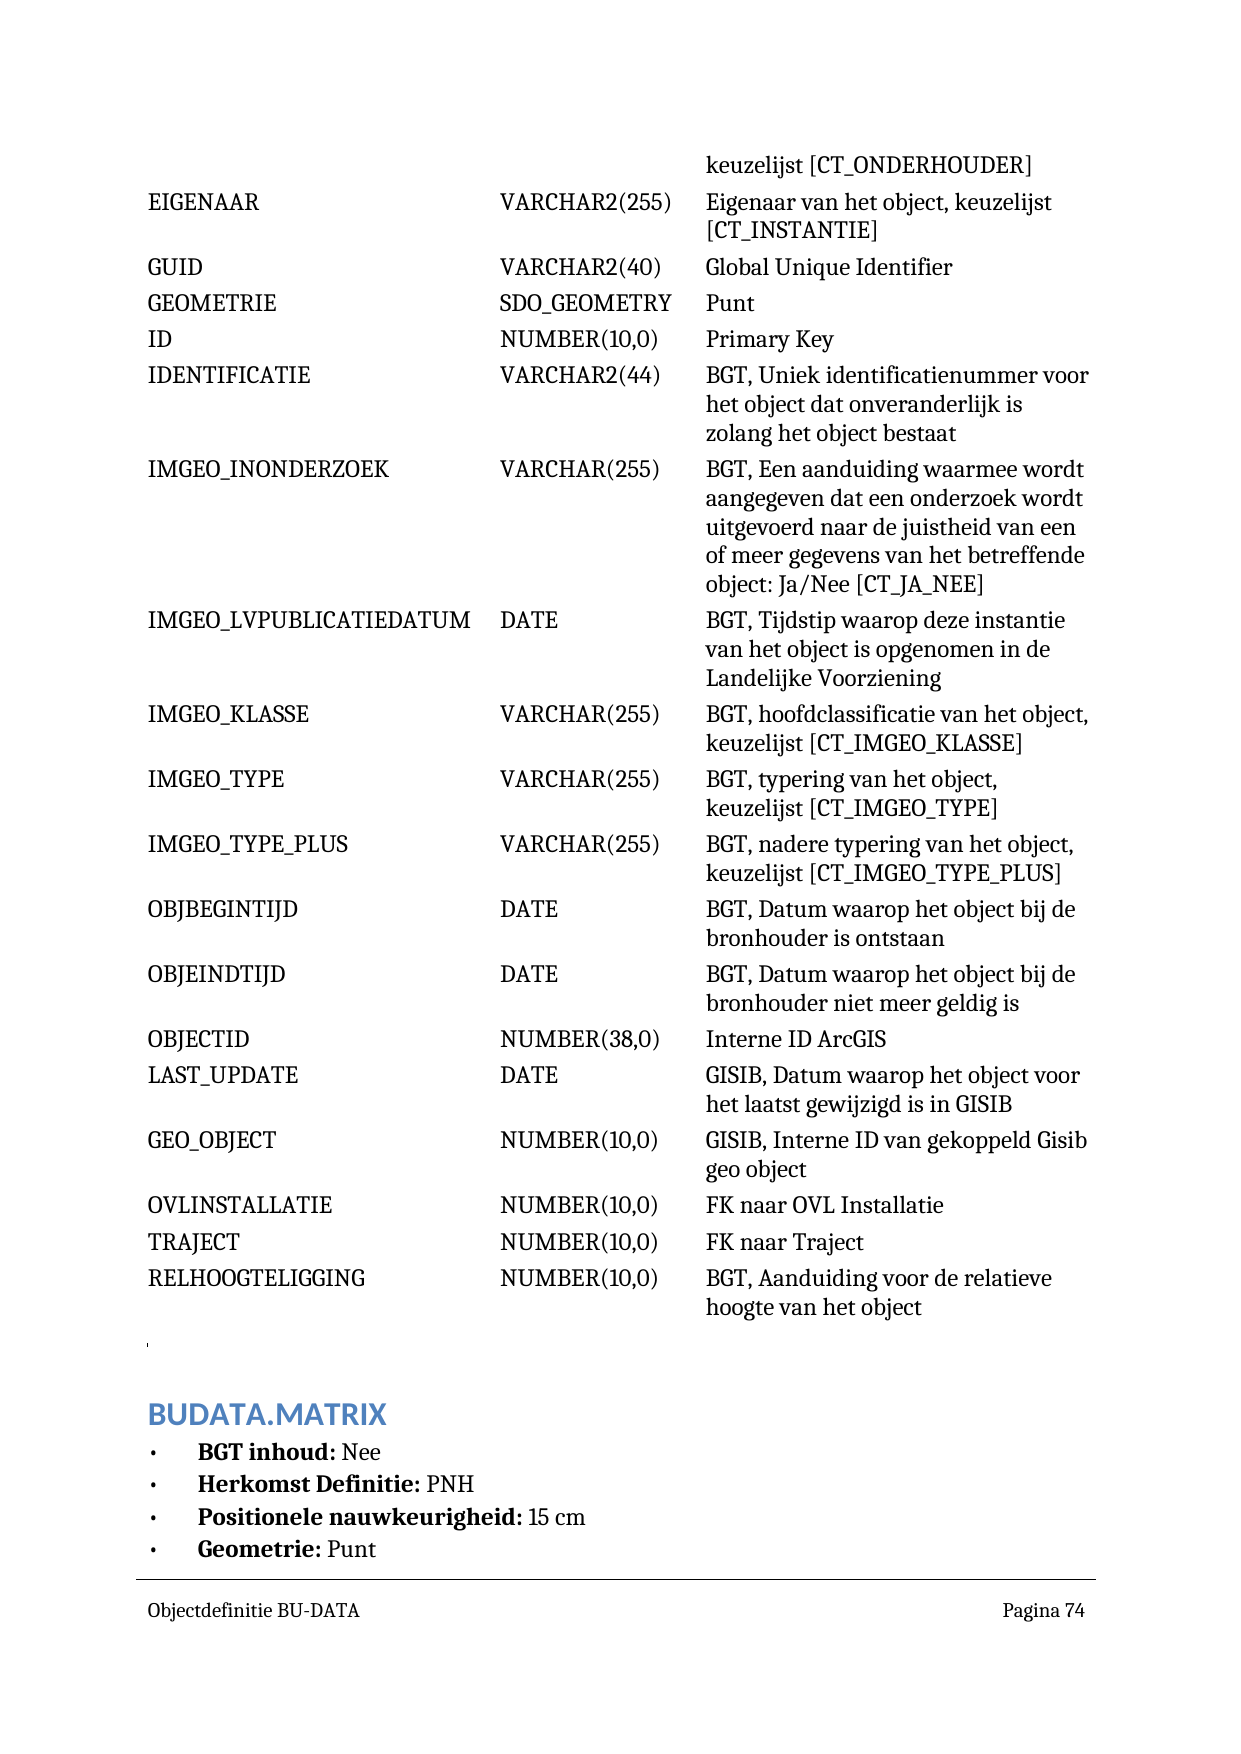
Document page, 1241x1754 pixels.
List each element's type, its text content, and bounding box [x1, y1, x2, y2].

list Positionele nauwkeurigheid: 15 cm [148, 1503, 1093, 1532]
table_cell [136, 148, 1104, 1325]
subtitle BUDATA.MATRIX [148, 1393, 1093, 1434]
list Herkomst Definitie: PNH [148, 1470, 1093, 1499]
list BGT inhoud: Nee [148, 1438, 1093, 1467]
list Geometrie: Punt [148, 1535, 1093, 1564]
